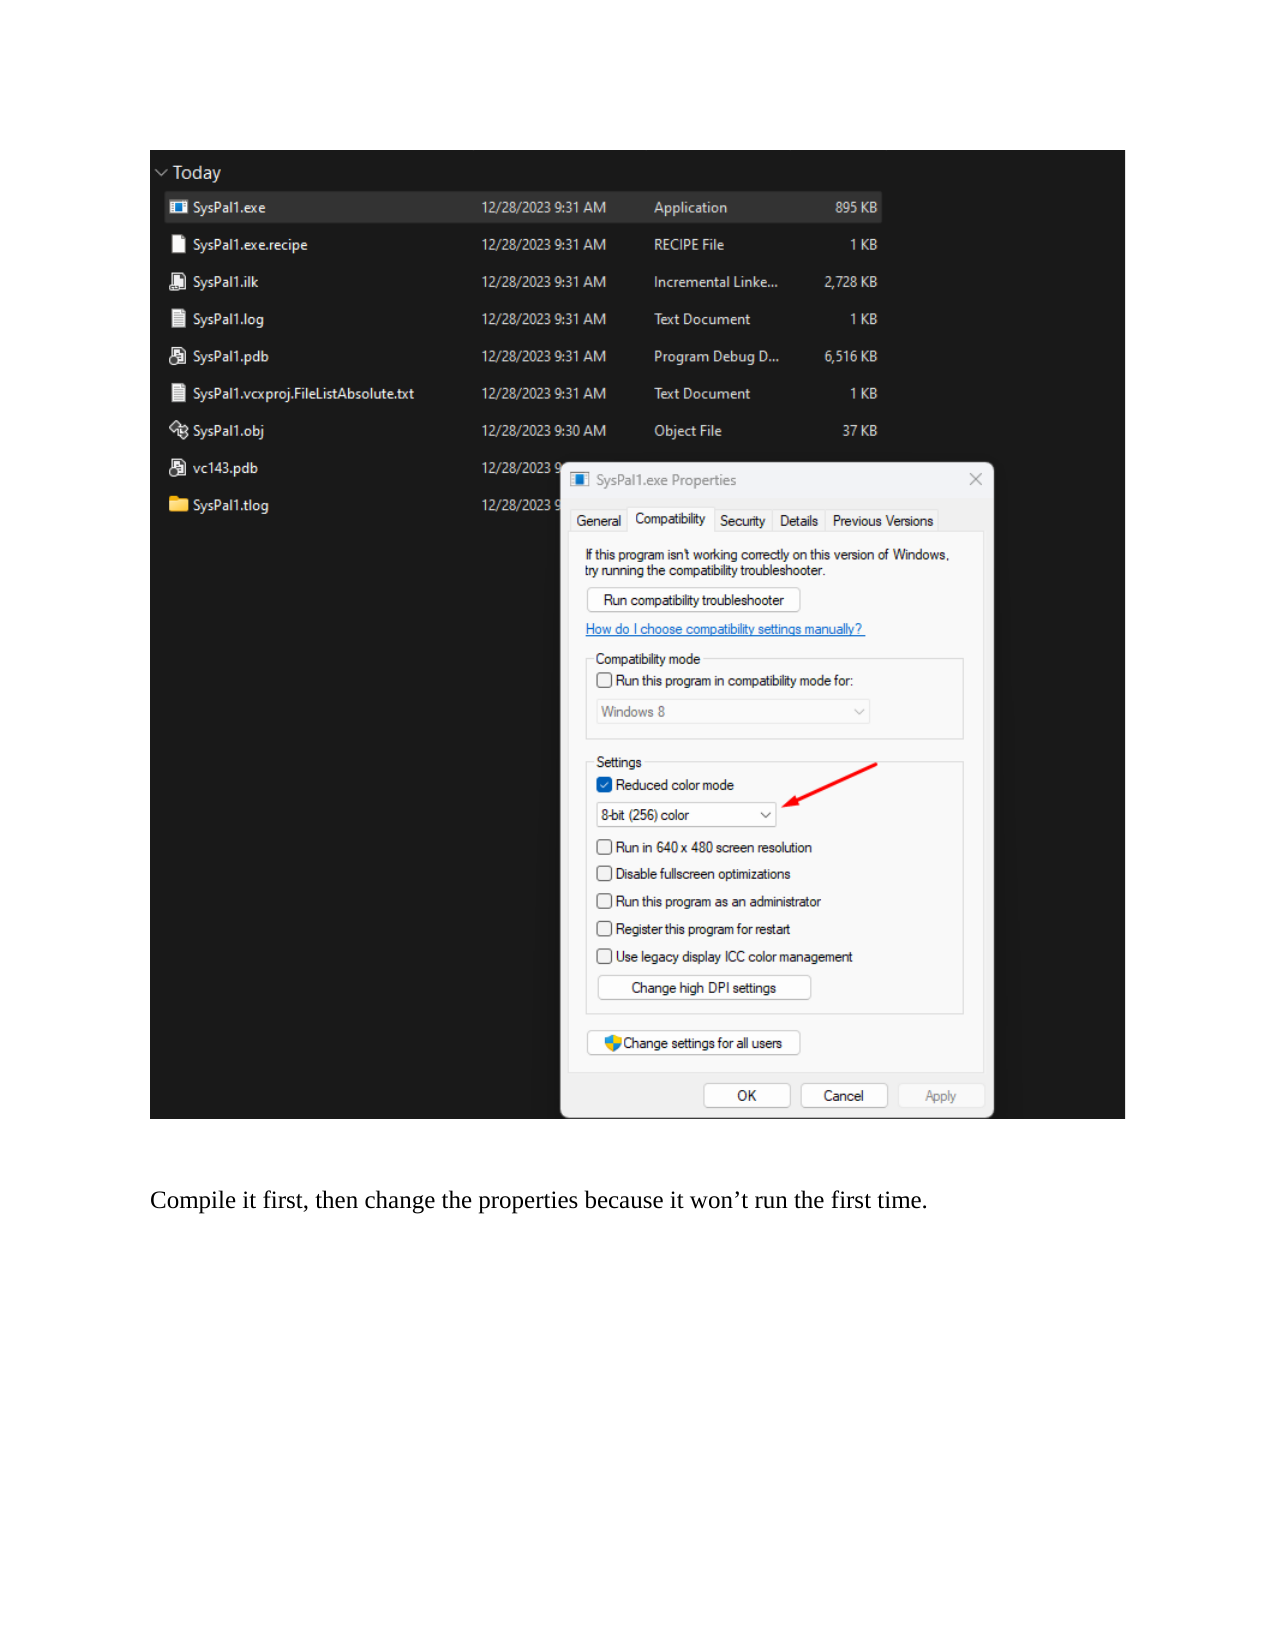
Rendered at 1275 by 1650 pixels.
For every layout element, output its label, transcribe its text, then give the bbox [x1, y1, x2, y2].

text Compile it first, then change the properties because it won’t run the first time. [150, 1186, 1125, 1214]
picture [150, 150, 1125, 1119]
